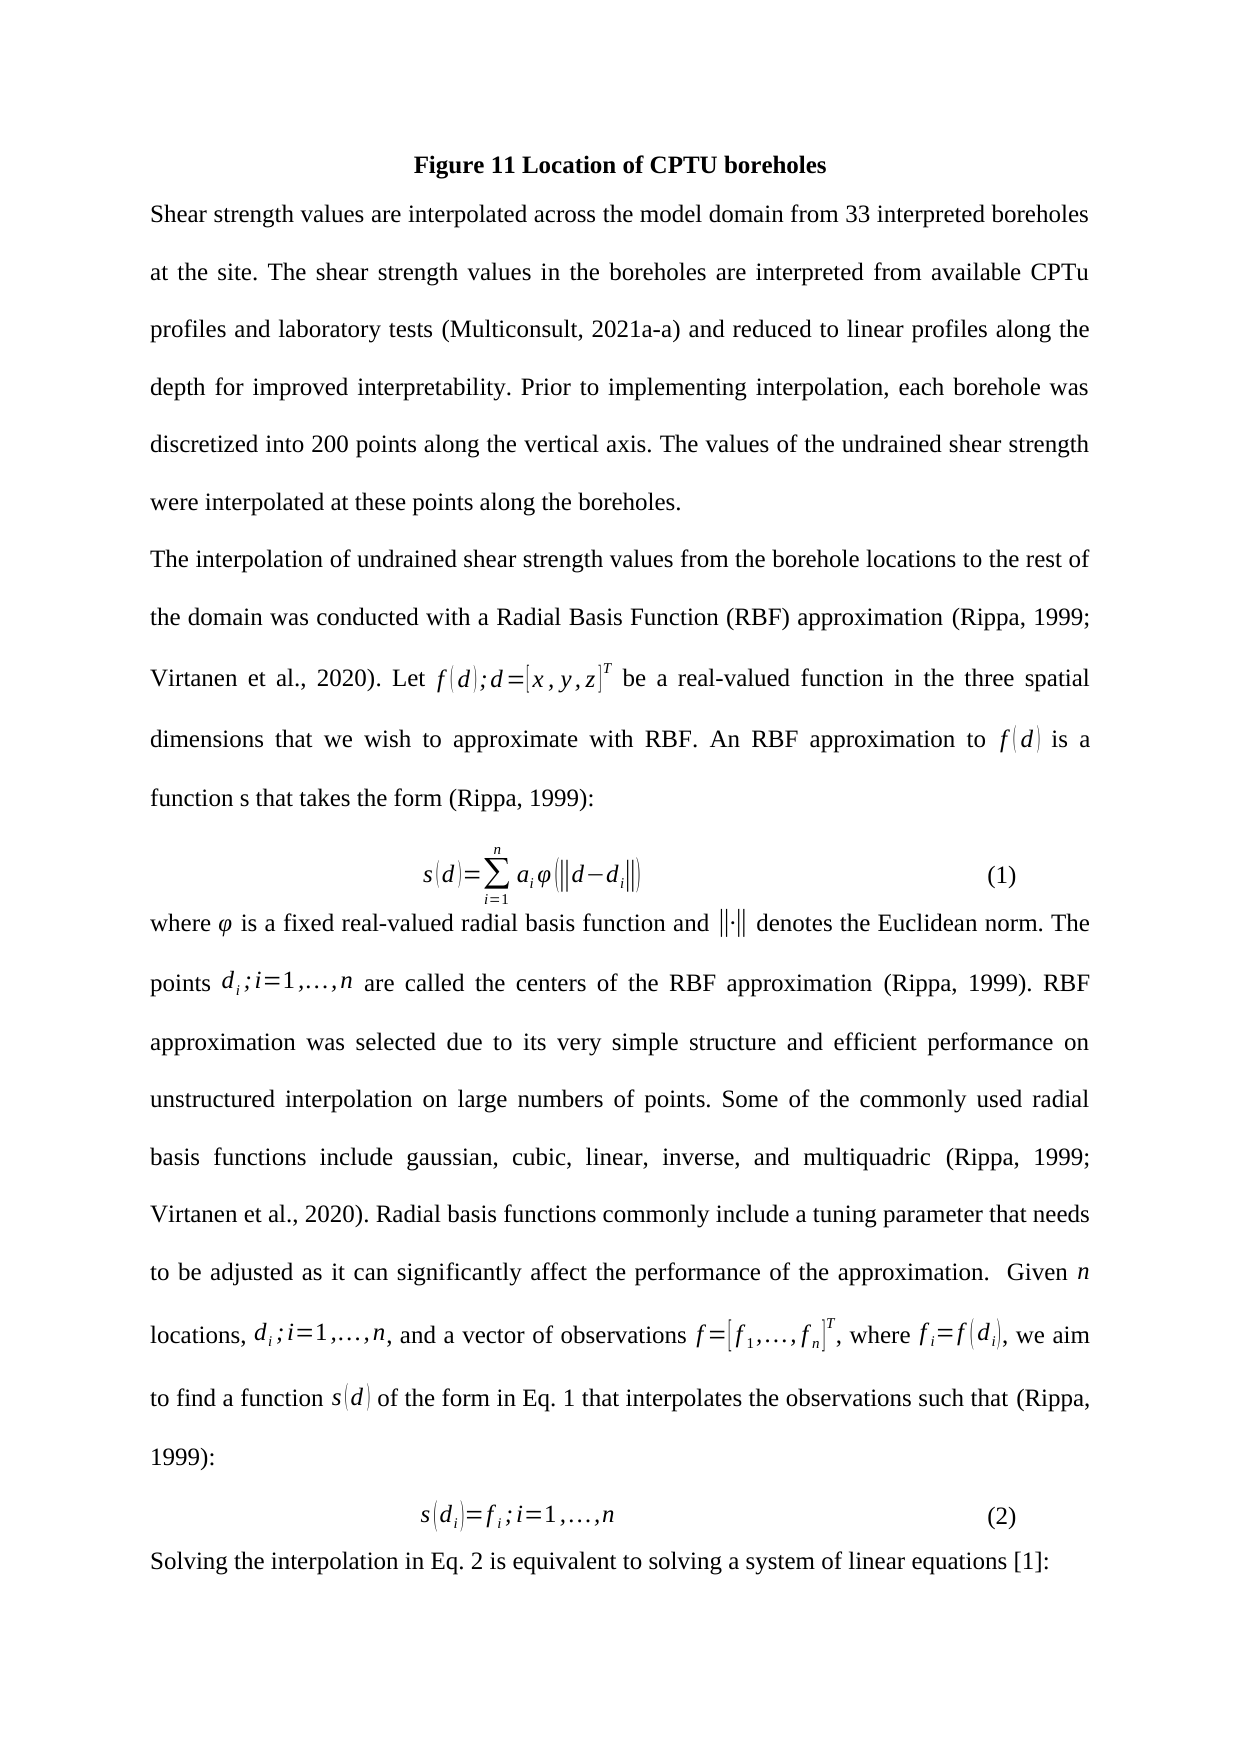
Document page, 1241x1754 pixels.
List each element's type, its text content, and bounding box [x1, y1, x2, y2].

text Shear strength values are interpolated across the model domain from 33 interpreted boreholes at the site. The shear strength values in the boreholes are interpreted from available CPTu profiles and laboratory tests (Multiconsult, 2021a-a) and reduced to linear profiles along the depth for improved interpretability. Prior to implementing interpolation, each borehole was discretized into 200 points along the vertical axis. The values of the undrained shear strength were interpolated at these points along the boreholes. [150, 199, 1090, 516]
text Figure 11 Location of CPTU boreholes [150, 150, 1090, 179]
table_header [135, 840, 928, 908]
text where is a fixed real-valued radial basis function and denotes the Euclidean norm. The points are called the centers of the RBF approximation (Rippa, 1999). RBF approximation was selected due to its very simple structure and efficient performance on unstructured interpolation on large numbers of points. Some of the commonly used radial basis functions include gaussian, cubic, linear, inverse, and multiquadric (Rippa, 1999; Virtanen et al., 2020). Radial basis functions commonly include a tuning parameter that needs to be adjusted as it can significantly affect the performance of the approximation. Given locations, , and a vector of observations , where , we aim to find a function of the form in Eq. 1 that interpolates the observations such that (Rippa, 1999): [150, 908, 1090, 1471]
table_header (1) [928, 840, 1075, 908]
table_header [135, 1499, 928, 1534]
table_header (2) [928, 1499, 1075, 1534]
text The interpolation of undrained shear strength values from the borehole locations to the rest of the domain was conducted with a Radial Basis Function (RBF) approximation (Rippa, 1999; Virtanen et al., 2020). Let be a real-valued function in the three spatial dimensions that we wish to approximate with RBF. An RBF approximation to is a function s that takes the form (Rippa, 1999): [150, 544, 1090, 812]
text Solving the interpolation in Eq. 2 is equivalent to solving a system of linear equations [1]: [150, 1546, 1090, 1575]
